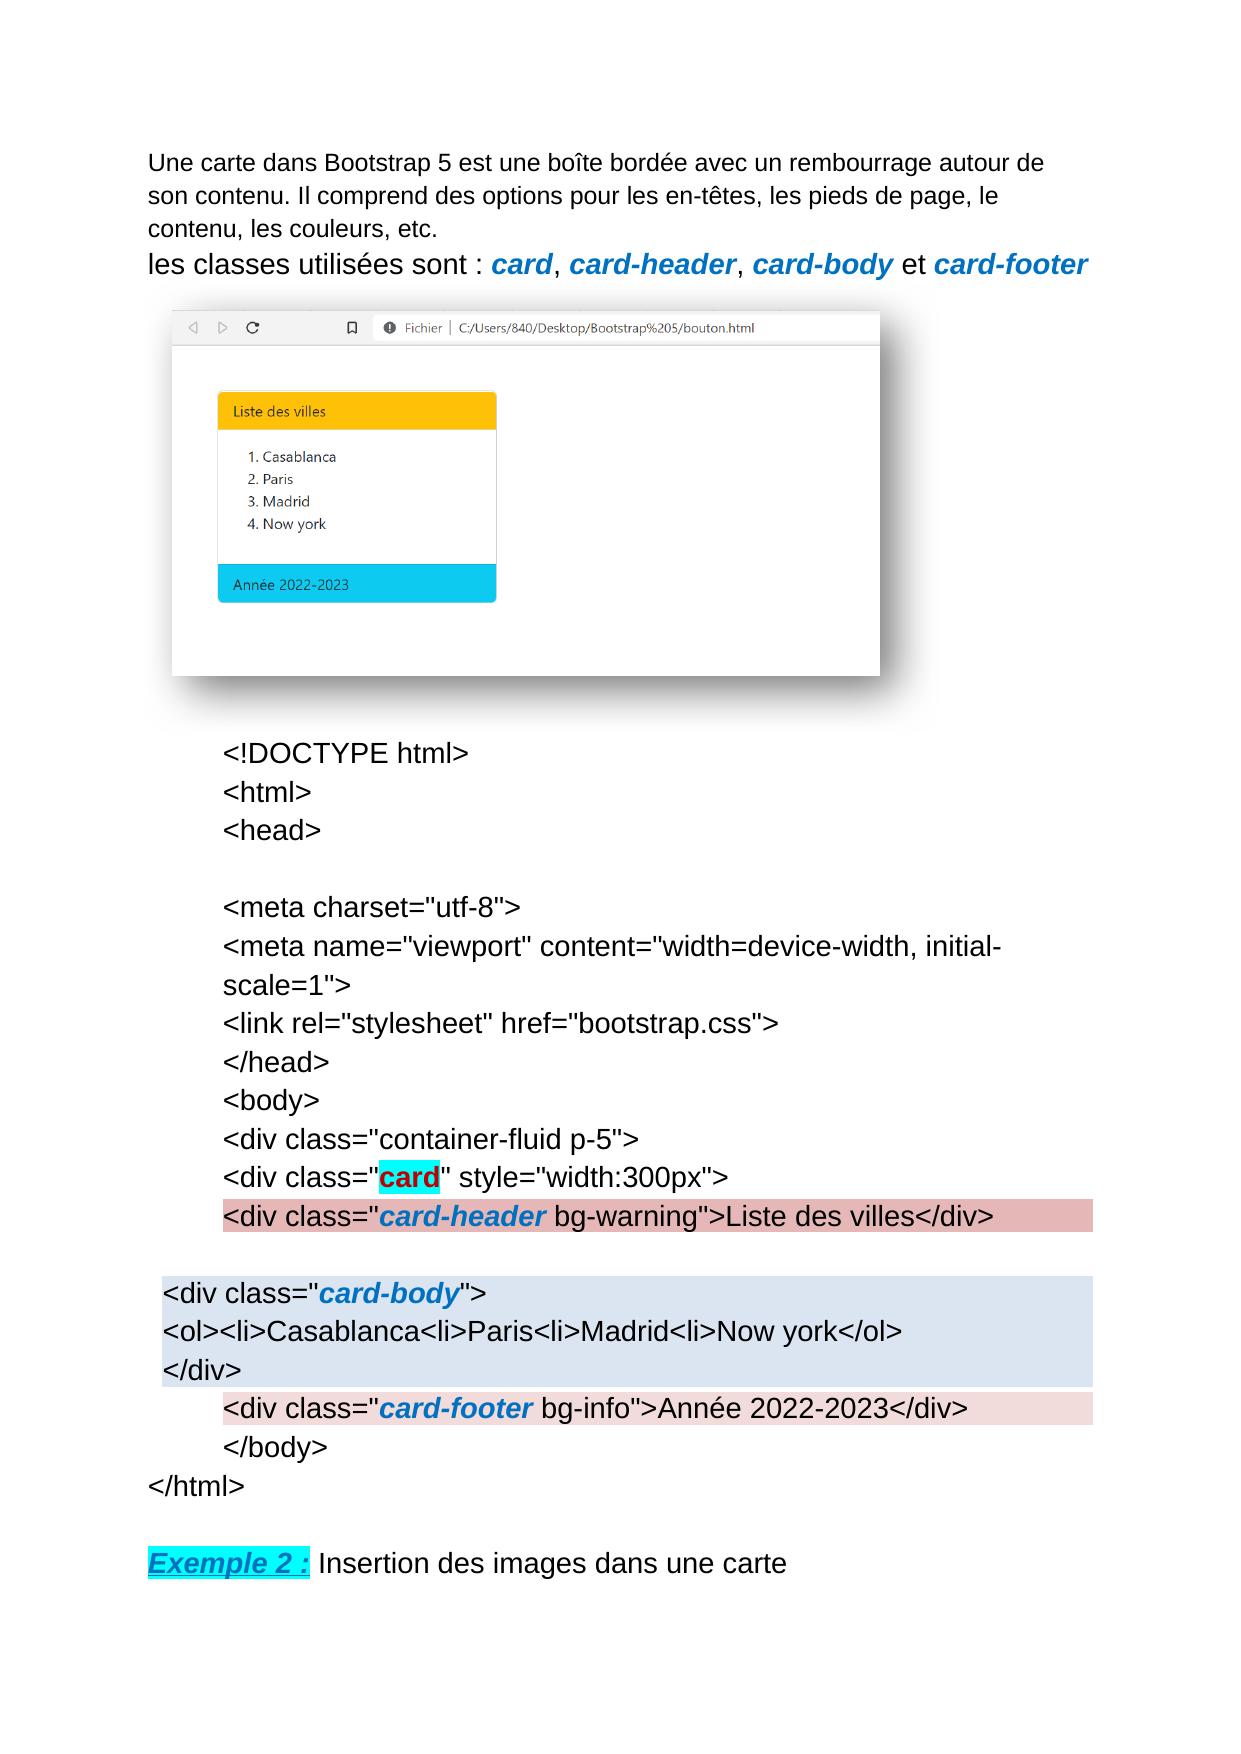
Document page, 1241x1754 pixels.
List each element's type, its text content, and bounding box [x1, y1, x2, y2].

list </html> [148, 1469, 1093, 1502]
list <div class="card-header bg-warning">Liste des villes</div> [223, 1199, 1093, 1232]
list <head> [223, 813, 1093, 847]
list <div class="card-footer bg-info">Année 2022-2023</div> [223, 1392, 1093, 1425]
list <link rel="stylesheet" href="bootstrap.css"> [223, 1006, 1093, 1040]
list <ol><li>Casablanca<li>Paris<li>Madrid<li>Now york</ol> [162, 1314, 1093, 1348]
list </body> [223, 1430, 1093, 1464]
list <div class="container-fluid p-5"> [223, 1122, 1093, 1155]
list Exemple 2 : Insertion des images dans une carte [310, 1546, 1093, 1579]
list <!DOCTYPE html> [223, 736, 1093, 770]
list <div class="card" style="width:300px"> [440, 1160, 1093, 1194]
list </div> [162, 1353, 1093, 1387]
list <meta name="viewport" content="width=device-width, initial-scale=1"> [223, 929, 1093, 1001]
list <div class="card-body"> [162, 1276, 1093, 1309]
picture [172, 310, 880, 676]
list </head> [223, 1045, 1093, 1078]
list <body> [223, 1083, 1093, 1117]
list <html> [223, 775, 1093, 808]
list <div class="card" style="width:300px"> [223, 1160, 379, 1194]
list <meta charset="utf-8"> [223, 891, 1093, 924]
list Une carte dans Bootstrap 5 est une boîte bordée avec un rembourrage autour de son contenu. Il comprend des options pour les en-têtes, les pieds de page, le contenu, les couleurs, etc. [148, 148, 1093, 242]
list les classes utilisées sont : card, card-header, card-body et card-footer [148, 247, 1093, 280]
